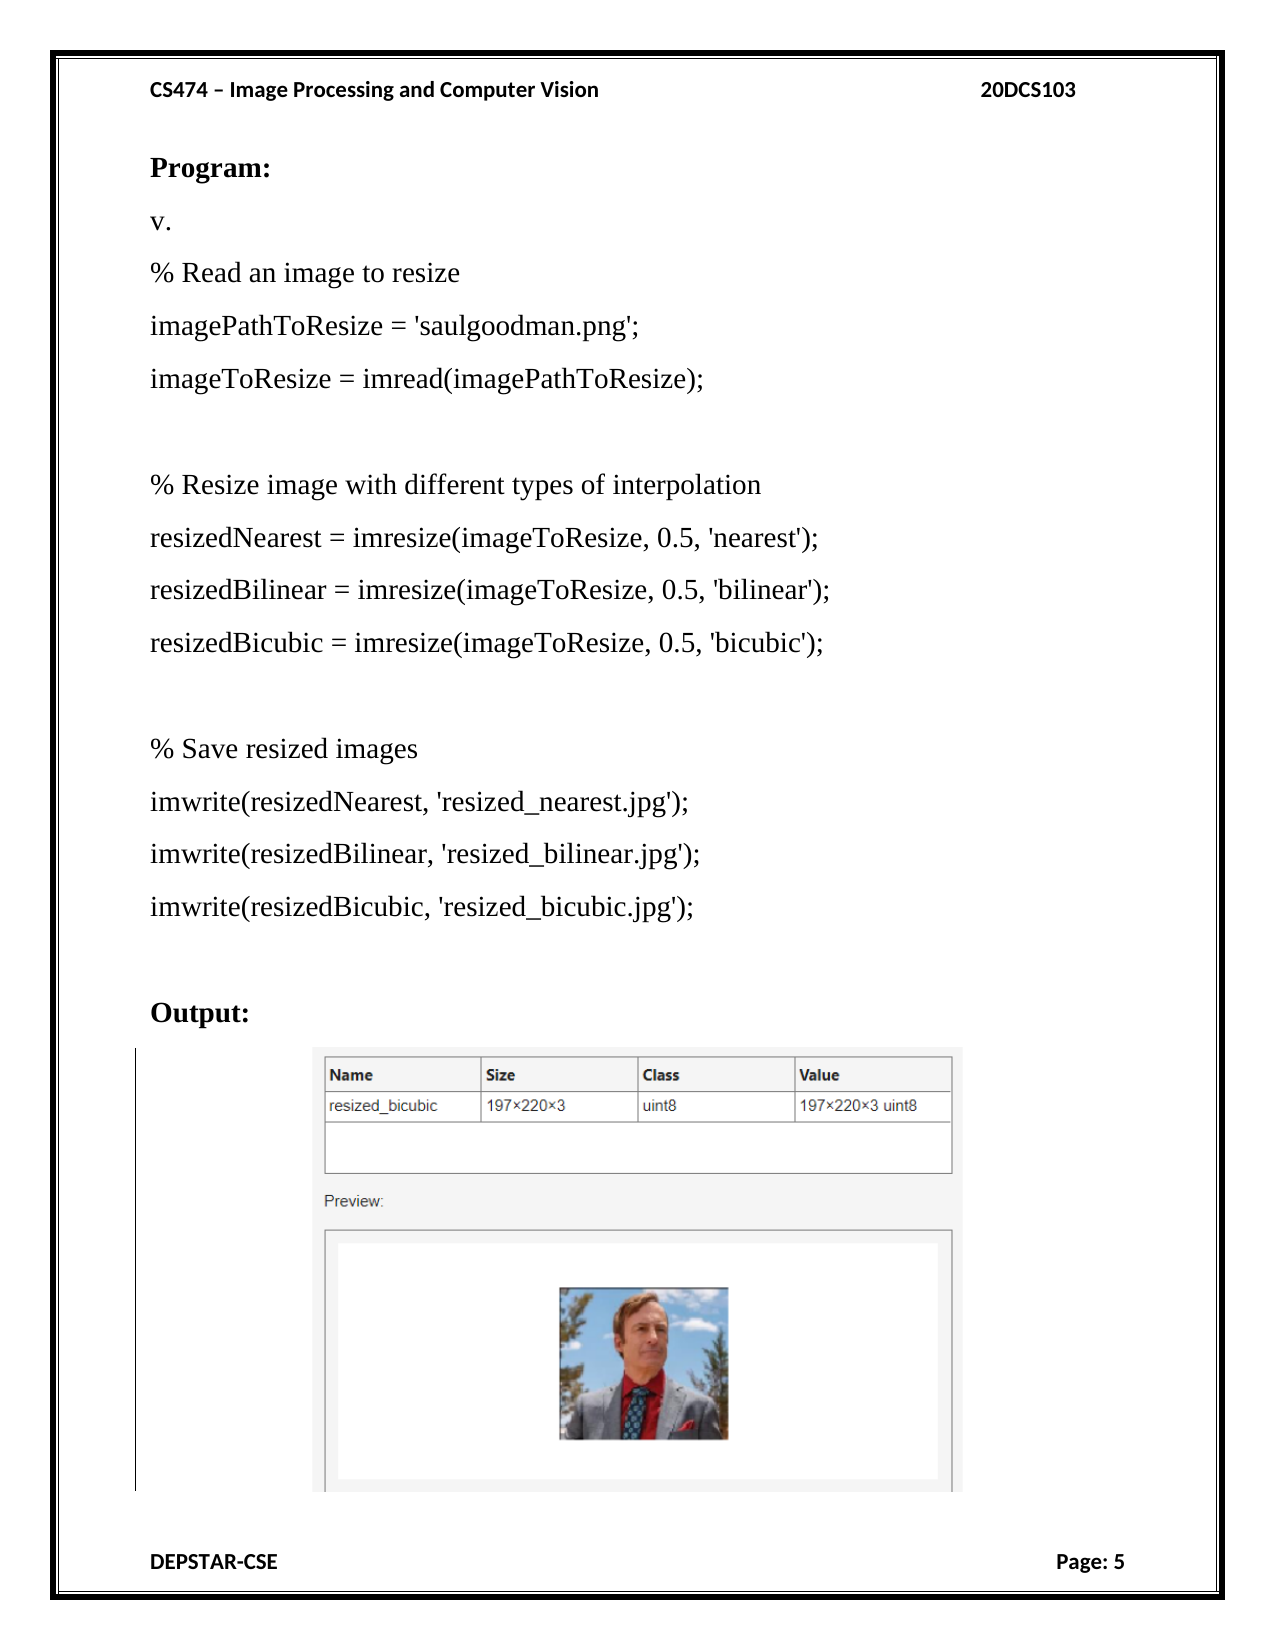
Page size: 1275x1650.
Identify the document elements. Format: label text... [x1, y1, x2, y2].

text resizedBicubic = imresize(imageToResize, 0.5, 'bicubic'); [150, 625, 1125, 659]
text % Save resized images [150, 731, 1125, 764]
text % Resize image with different types of interpolation [150, 467, 1125, 500]
text imagePathToResize = 'saulgoodman.png'; [150, 308, 1125, 342]
text imwrite(resizedNearest, 'resized_nearest.jpg'); [150, 784, 1125, 817]
text resizedBilinear = imresize(imageToResize, 0.5, 'bilinear'); [150, 572, 1125, 606]
text v. [150, 203, 1125, 236]
text resizedNearest = imresize(imageToResize, 0.5, 'nearest'); [150, 520, 1125, 553]
text imwrite(resizedBicubic, 'resized_bicubic.jpg'); [150, 889, 1125, 923]
text % Read an image to resize [150, 256, 1125, 289]
text Program: [150, 150, 1125, 183]
picture [312, 1047, 963, 1492]
text imageToResize = imread(imagePathToResize); [150, 361, 1125, 395]
text Output: [150, 995, 1125, 1028]
text imwrite(resizedBilinear, 'resized_bilinear.jpg'); [150, 837, 1125, 870]
